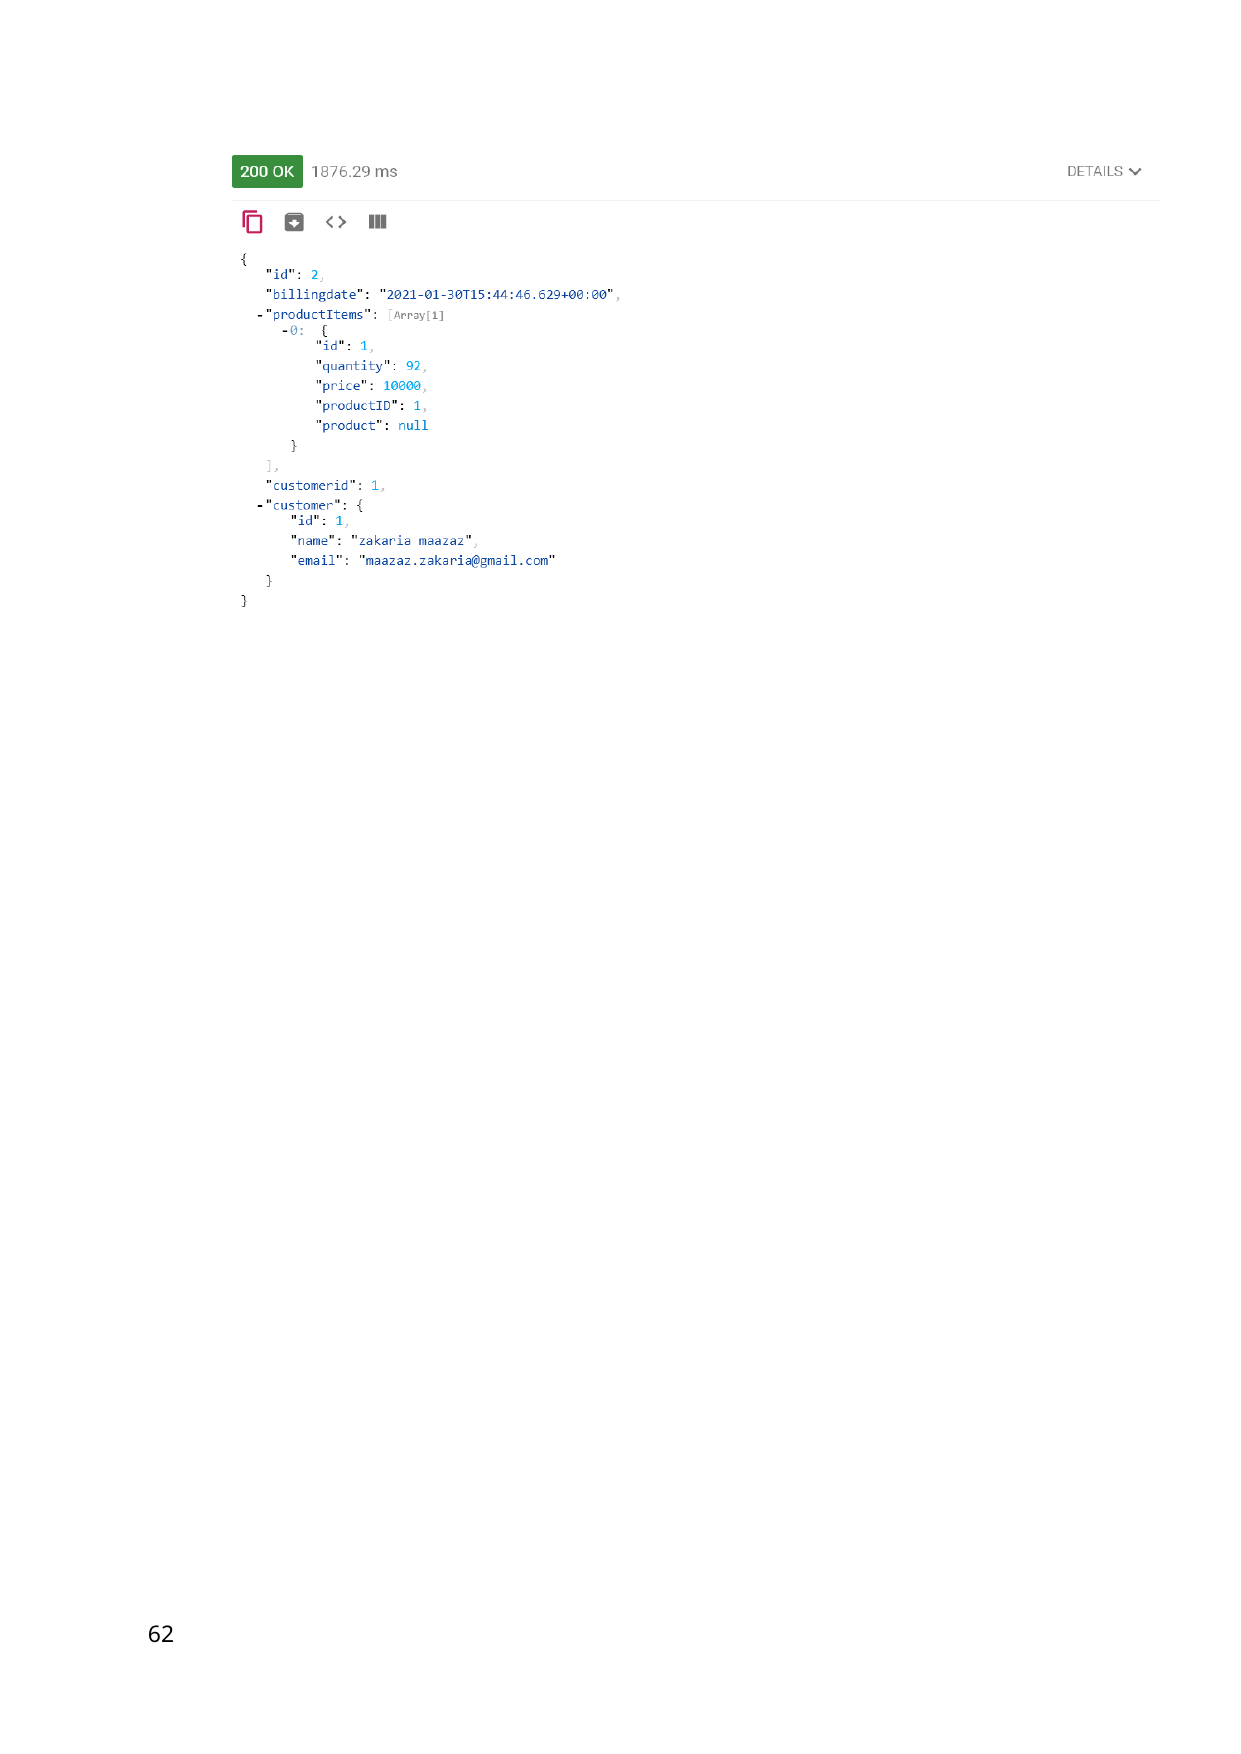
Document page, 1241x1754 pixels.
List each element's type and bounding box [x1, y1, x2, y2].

picture [221, 147, 1167, 611]
